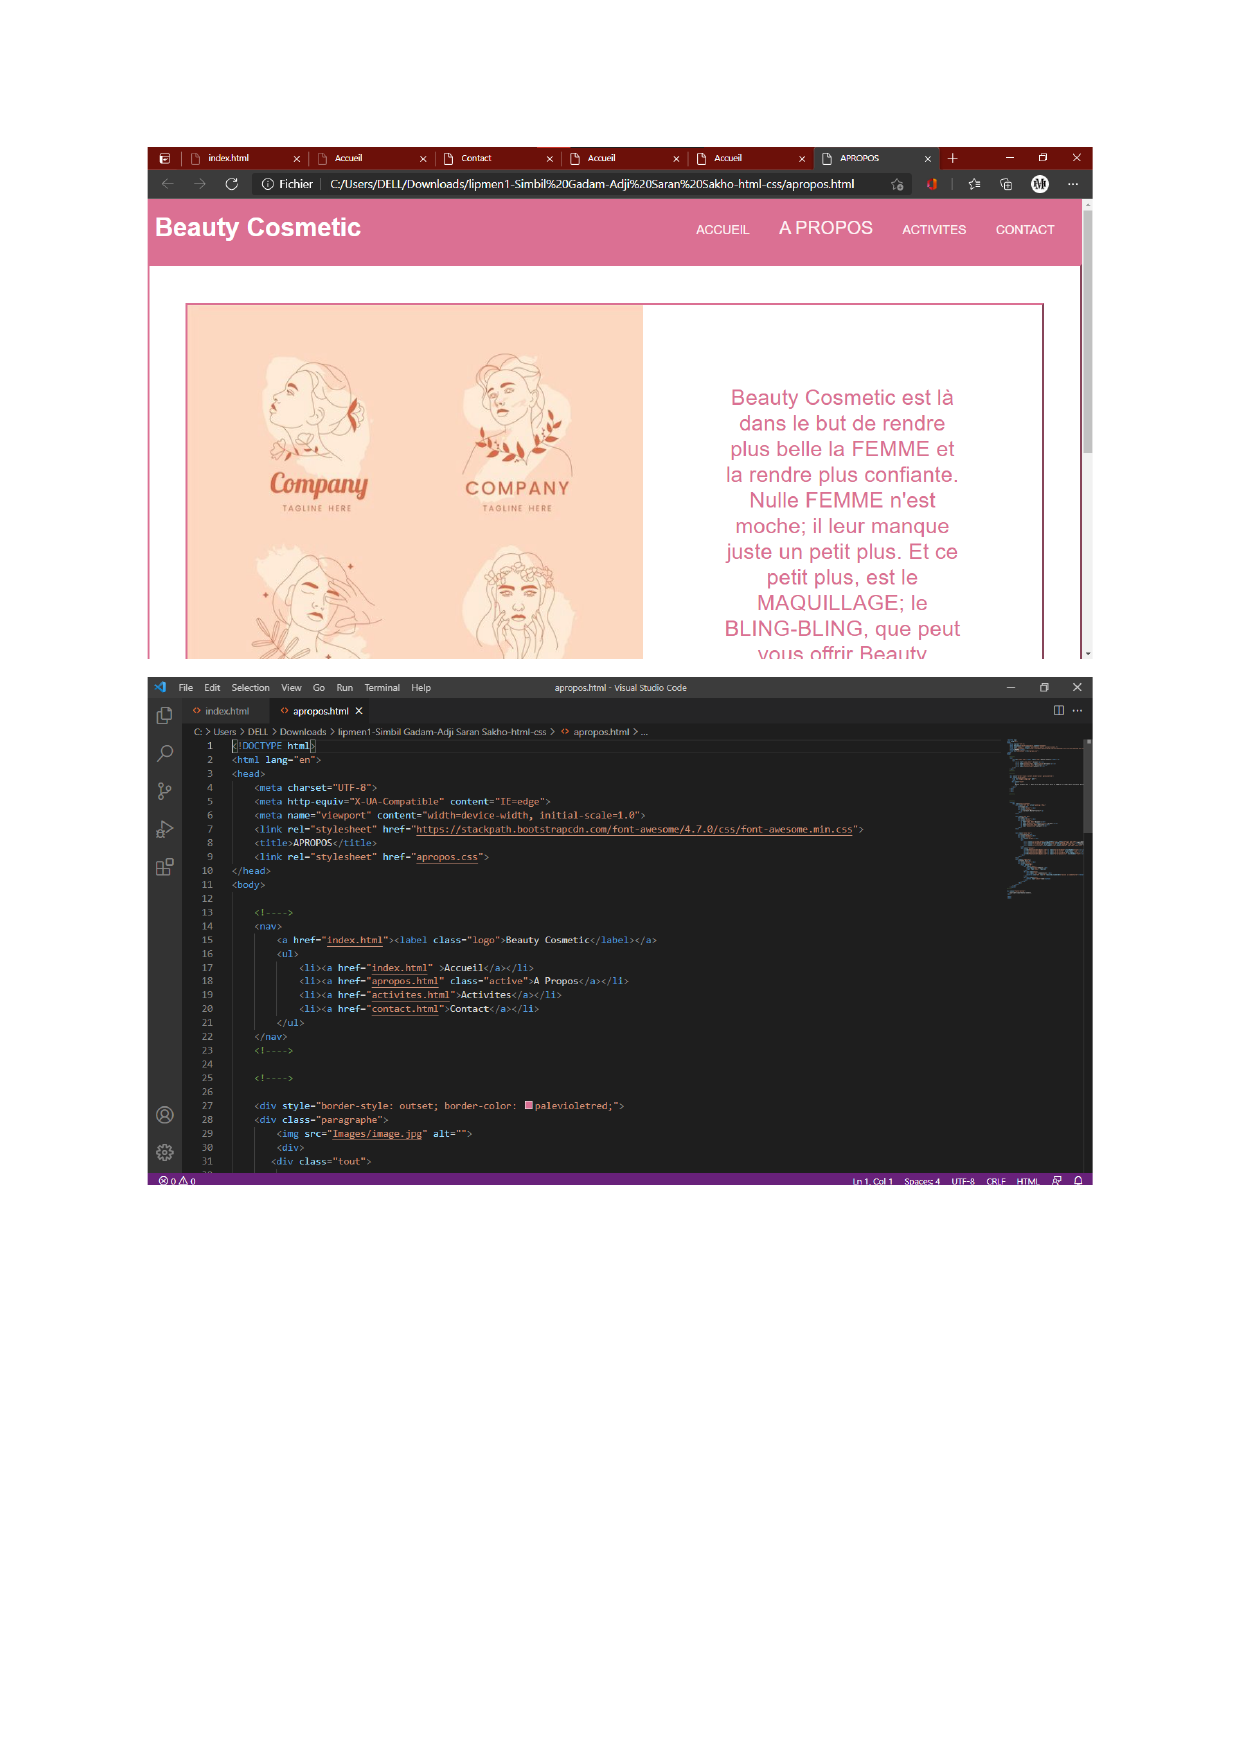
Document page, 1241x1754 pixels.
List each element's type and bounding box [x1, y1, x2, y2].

picture [147, 147, 1093, 659]
picture [147, 677, 1093, 1185]
